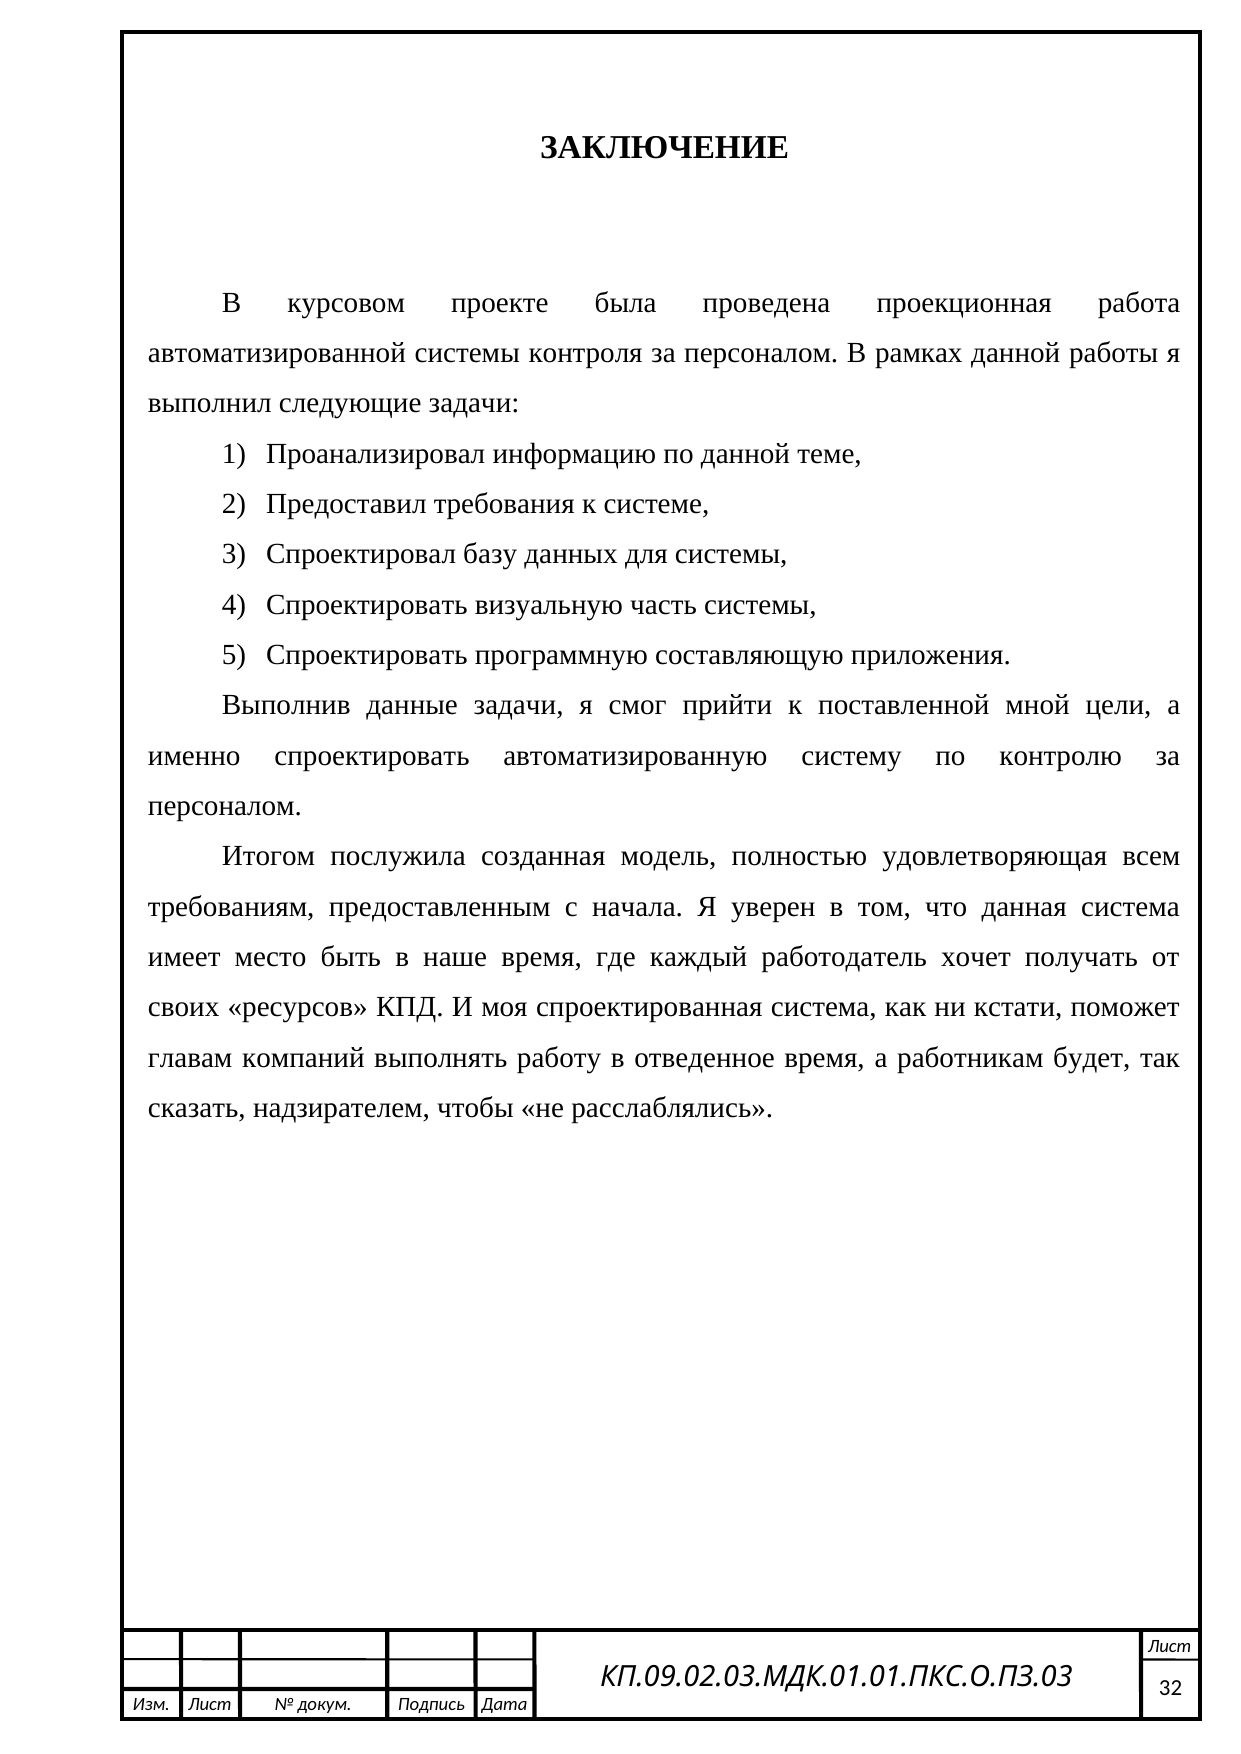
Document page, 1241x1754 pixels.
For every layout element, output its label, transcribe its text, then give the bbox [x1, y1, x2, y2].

list Проанализировал информацию по данной теме, [148, 436, 1181, 469]
list Спроектировать программную составляющую приложения. [148, 637, 1181, 671]
text Выполнив данные задачи, я смог прийти к поставленной мной цели, а именно спроектировать автоматизированную систему по контролю за персоналом. [148, 687, 1181, 822]
list Спроектировал базу данных для системы, [148, 537, 1181, 570]
text Итогом послужила созданная модель, полностью удовлетворяющая всем требованиям, предоставленным с начала. Я уверен в том, что данная система имеет место быть в наше время, где каждый работодатель хочет получать от своих «ресурсов» КПД. И моя спроектированная система, как ни кстати, поможет главам компаний выполнять работу в отведенное время, а работникам будет, так сказать, надзирателем, чтобы «не расслаблялись». [148, 838, 1181, 1123]
list Предоставил требования к системе, [148, 486, 1181, 520]
text В курсовом проекте была проведена проекционная работа автоматизированной системы контроля за персоналом. В рамках данной работы я выполнил следующие задачи: [148, 285, 1181, 419]
list Спроектировать визуальную часть системы, [148, 587, 1181, 620]
subtitle ЗАКЛЮЧЕНИЕ [148, 127, 1181, 165]
